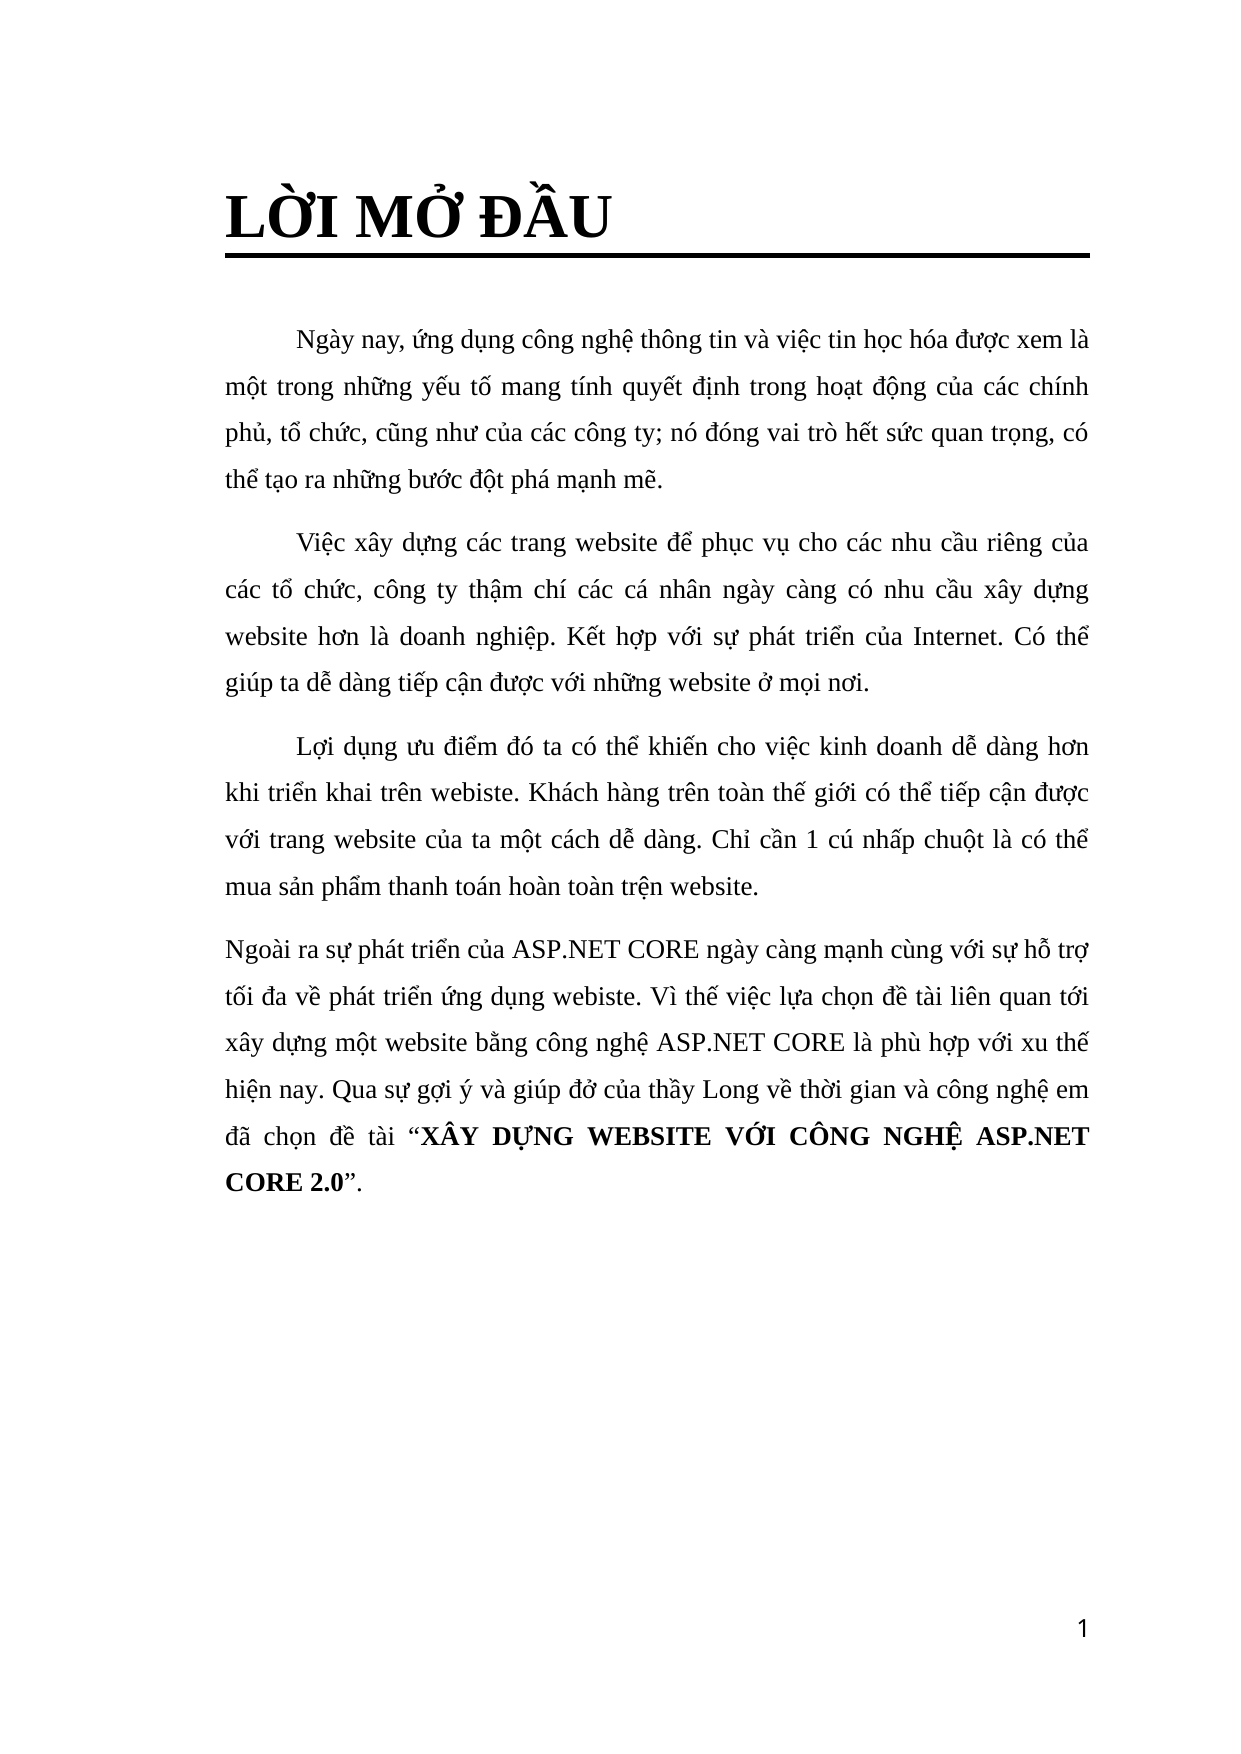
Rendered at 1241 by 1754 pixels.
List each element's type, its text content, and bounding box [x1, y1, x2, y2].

text Ngoài ra sự phát triển của ASP.NET CORE ngày càng mạnh cùng với sự hỗ trợ tối đa về phát triển ứng dụng webiste. Vì thế việc lựa chọn đề tài liên quan tới xây dựng một website bằng công nghệ ASP.NET CORE là phù hợp với xu thế hiện nay. Qua sự gợi ý và giúp đở của thầy Long về thời gian và công nghệ em đã chọn đề tài “XÂY DỰNG WEBSITE VỚI CÔNG NGHỆ ASP.NET CORE 2.0”. [225, 933, 1090, 1197]
subtitle LỜI MỞ ĐẦU [225, 179, 1090, 253]
text Việc xây dựng các trang website để phục vụ cho các nhu cầu riêng của các tổ chức, công ty thậm chí các cá nhân ngày càng có nhu cầu xây dựng website hơn là doanh nghiệp. Kết hợp với sự phát triển của Internet. Có thể giúp ta dễ dàng tiếp cận được với những website ở mọi nơi. [225, 526, 1090, 697]
text Ngày nay, ứng dụng công nghệ thông tin và việc tin học hóa được xem là một trong những yếu tố mang tính quyết định trong hoạt động của các chính phủ, tổ chức, cũng như của các công ty; nó đóng vai trò hết sức quan trọng, có thể tạo ra những bước đột phá mạnh mẽ. [225, 323, 1090, 494]
text Lợi dụng ưu điểm đó ta có thể khiến cho việc kinh doanh dễ dàng hơn khi triển khai trên webiste. Khách hàng trên toàn thế giới có thể tiếp cận được với trang website của ta một cách dễ dàng. Chỉ cần 1 cú nhấp chuột là có thể mua sản phẩm thanh toán hoàn toàn trện website. [225, 730, 1090, 901]
